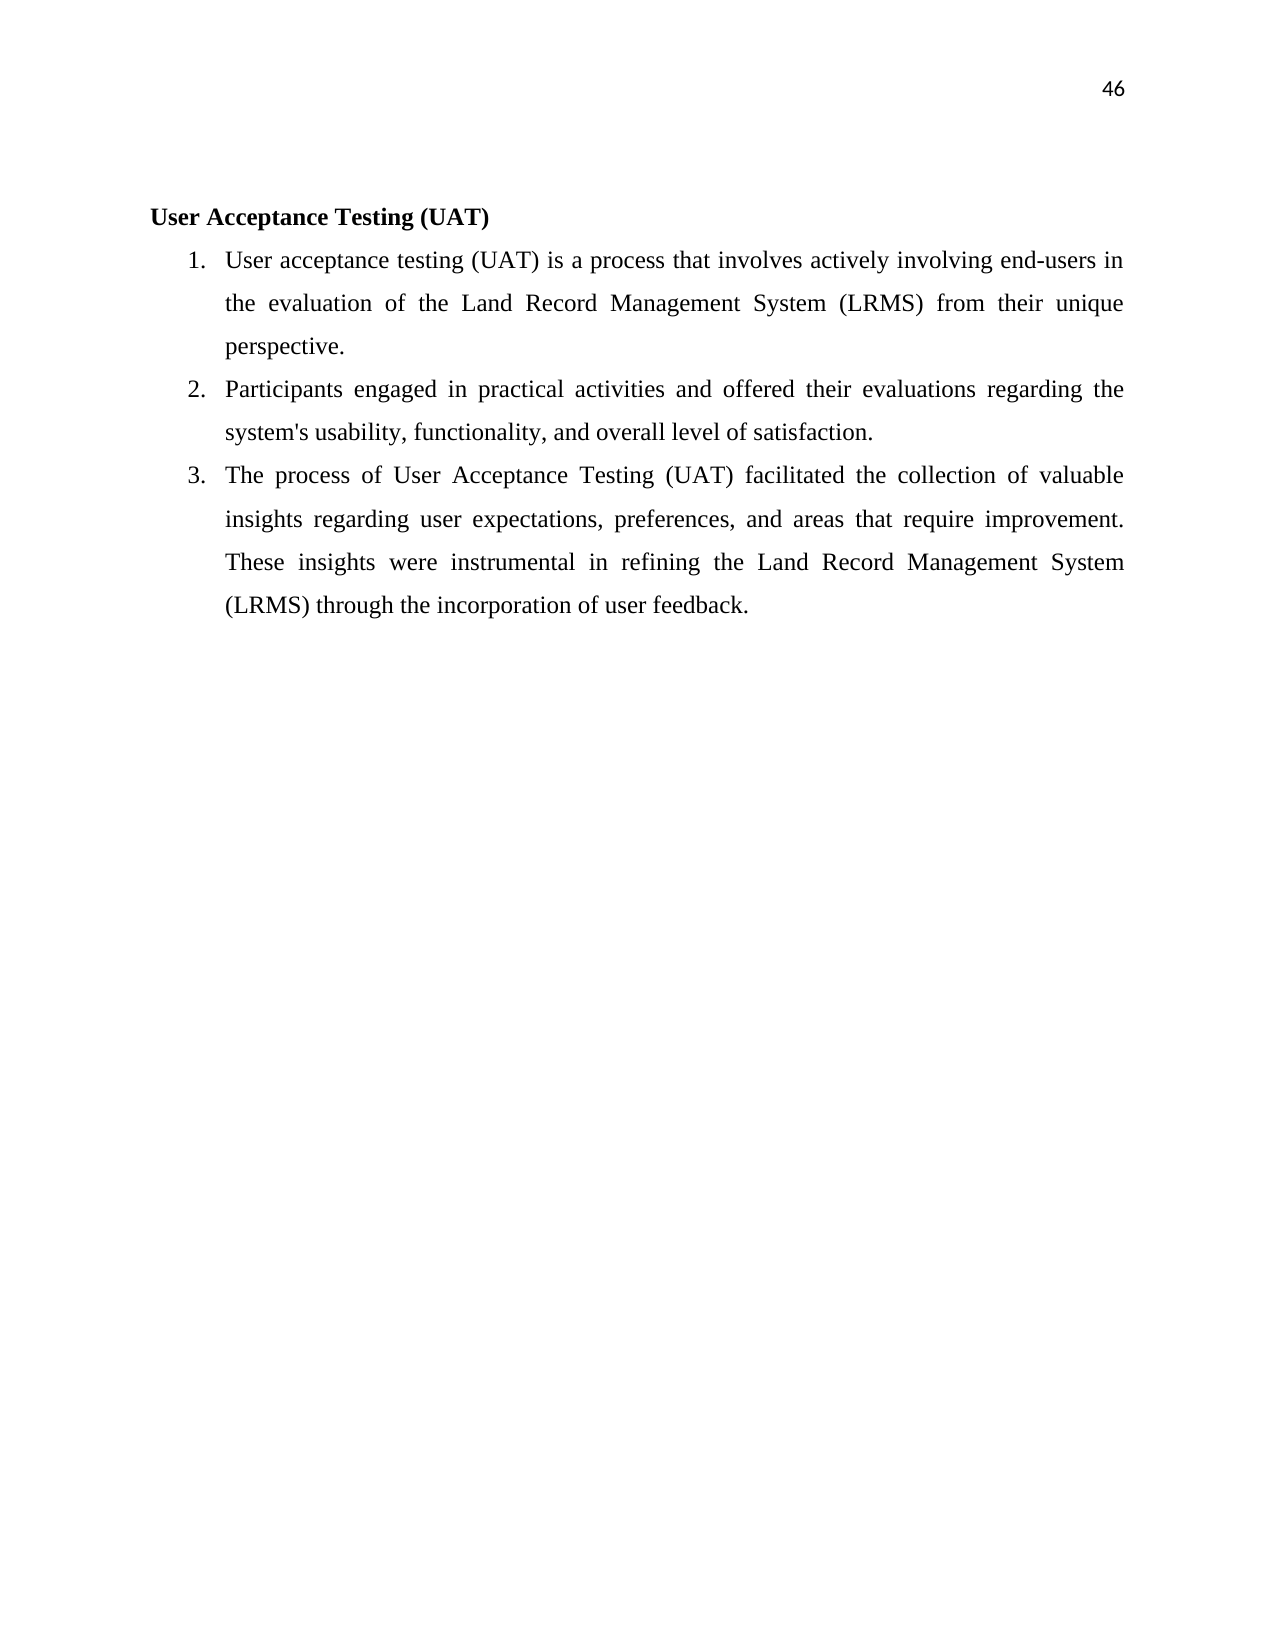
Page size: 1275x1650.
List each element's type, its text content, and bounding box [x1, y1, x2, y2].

list The process of User Acceptance Testing (UAT) facilitated the collection of valuable insights regarding user expectations, preferences, and areas that require improvement. These insights were instrumental in refining the Land Record Management System (LRMS) through the incorporation of user feedback. [187, 461, 1125, 619]
list Participants engaged in practical activities and offered their evaluations regarding the system's usability, functionality, and overall level of satisfaction. [187, 374, 1125, 446]
text User Acceptance Testing (UAT) [150, 202, 1125, 231]
list User acceptance testing (UAT) is a process that involves actively involving end-users in the evaluation of the Land Record Management System (LRMS) from their unique perspective. [187, 245, 1125, 360]
